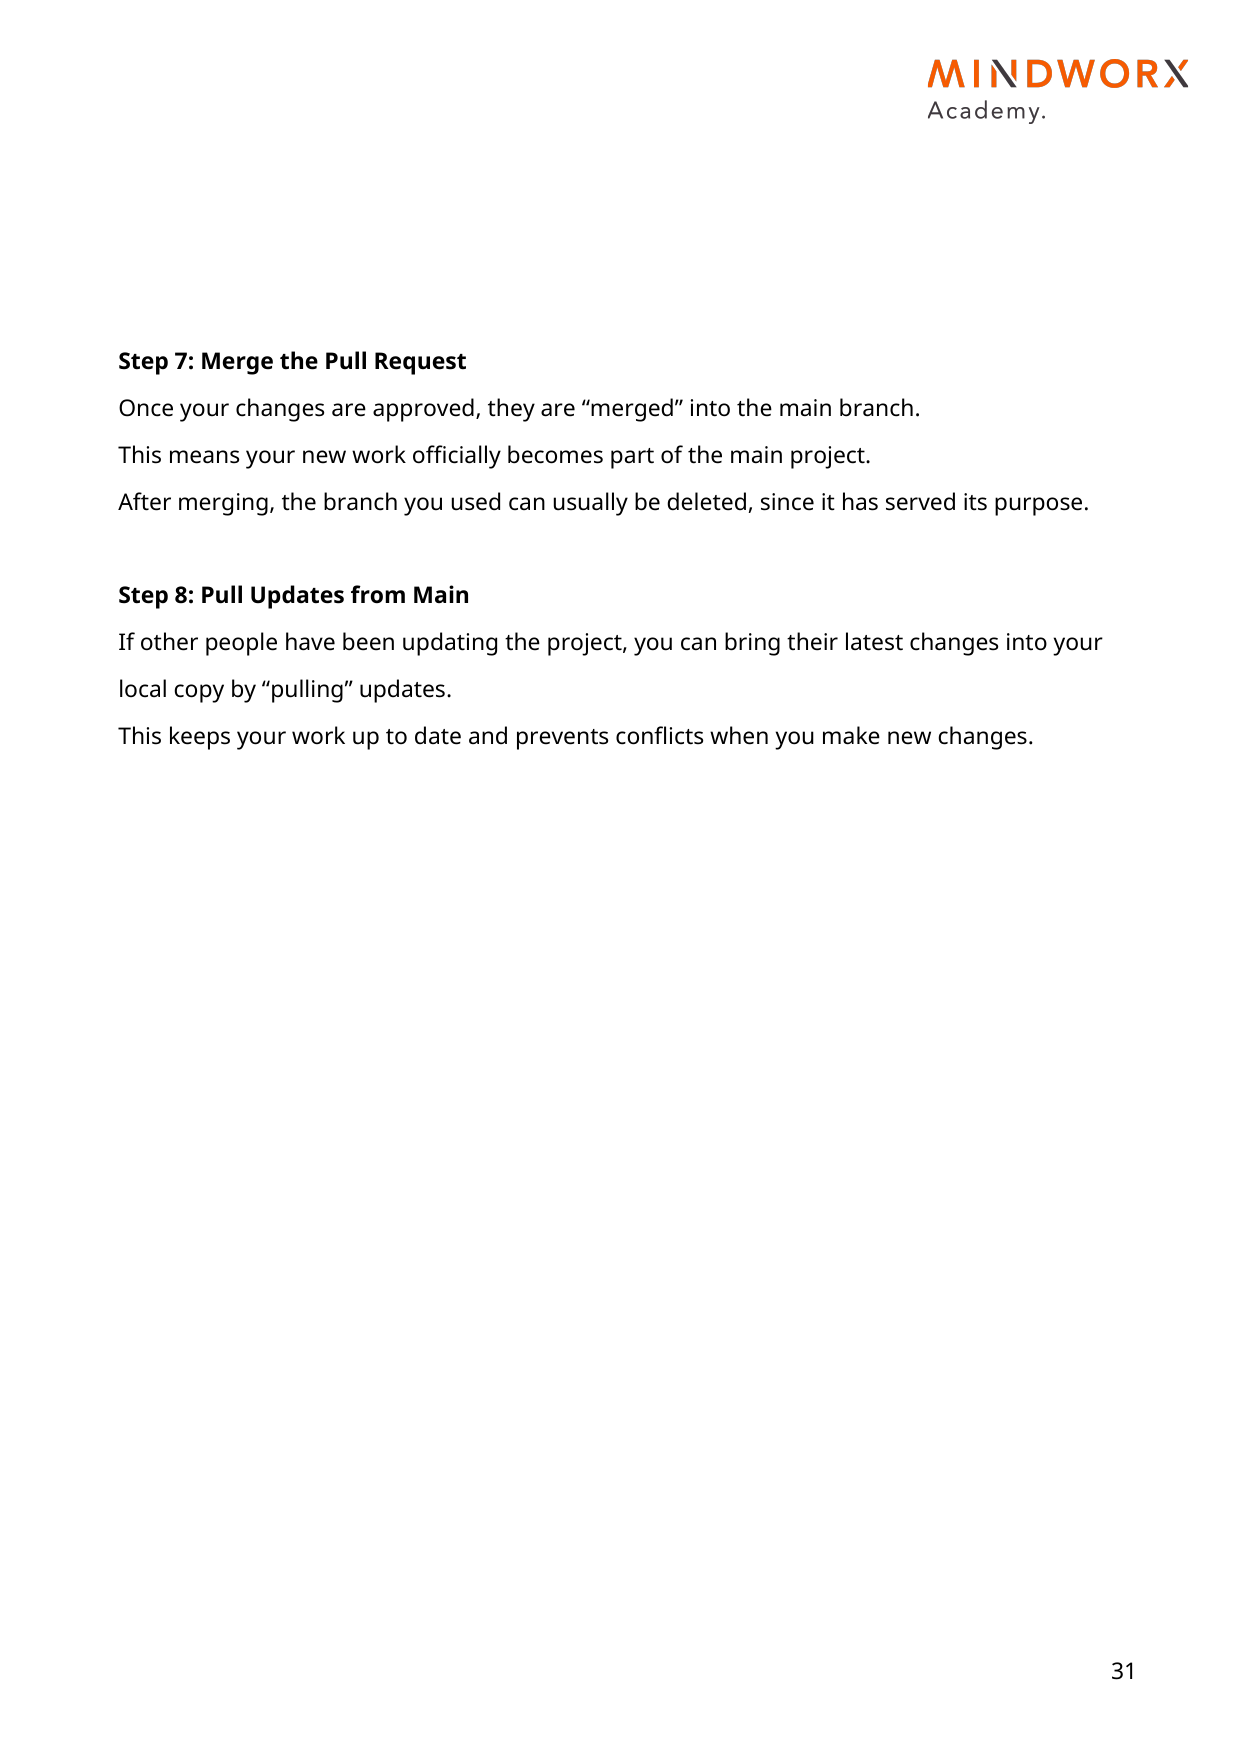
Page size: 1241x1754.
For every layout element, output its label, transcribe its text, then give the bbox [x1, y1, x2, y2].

text If other people have been updating the project, you can bring their latest changes into your local copy by “pulling” updates. This keeps your work up to date and prevents conflicts when you make new changes. [118, 626, 1137, 751]
text Step 7: Merge the Pull Request [118, 345, 1137, 376]
text Step 8: Pull Updates from Main [118, 579, 1137, 610]
picture [927, 59, 1189, 124]
text Once your changes are approved, they are “merged” into the main branch. This means your new work officially becomes part of the main project. After merging, the branch you used can usually be deleted, since it has served its purpose. [118, 392, 1137, 517]
